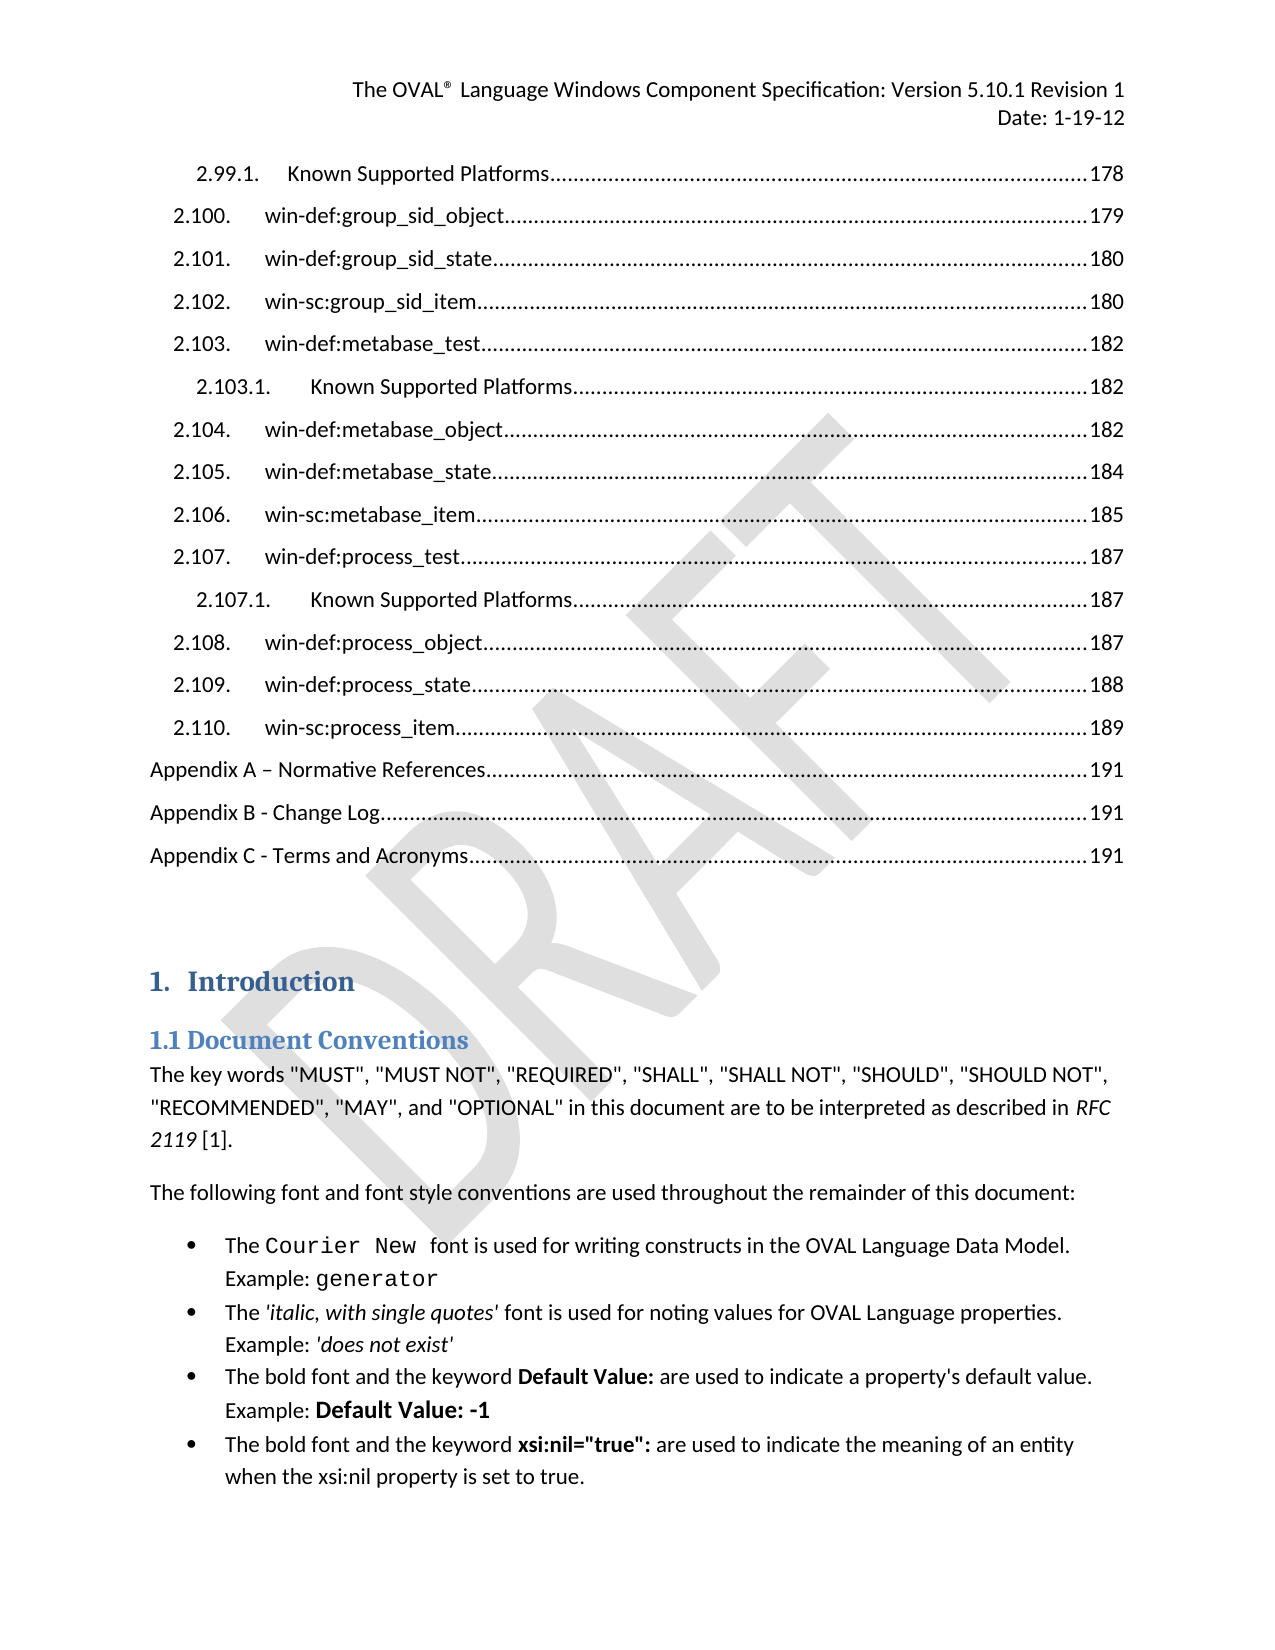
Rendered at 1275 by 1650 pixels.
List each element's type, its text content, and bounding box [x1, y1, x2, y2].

list The bold font and the keyword xsi:nil="true": are used to indicate the meaning of an entity when the xsi:nil property is set to true. [187, 1430, 1125, 1490]
text The following font and font style conventions are used throughout the remainder of this document: [150, 1178, 1125, 1206]
list Example: generator [225, 1264, 1125, 1294]
list The 'italic, with single quotes' font is used for noting values for OVAL Language properties. [187, 1298, 1125, 1326]
list The bold font and the keyword Default Value: are used to indicate a property's default value. [187, 1362, 1125, 1391]
list The Courier New font is used for writing constructs in the OVAL Language Data Model. [187, 1231, 1125, 1260]
list Example: Default Value: -1 [225, 1395, 1125, 1425]
subtitle Introduction [150, 966, 1125, 999]
list Example: 'does not exist' [225, 1330, 1125, 1358]
text The key words "MUST", "MUST NOT", "REQUIRED", "SHALL", "SHALL NOT", "SHOULD", "SHOULD NOT", "RECOMMENDED", "MAY", and "OPTIONAL" in this document are to be interpreted as described in RFC 2119 [1]. [150, 1061, 1125, 1153]
subtitle 1.1 Document Conventions [150, 1025, 1125, 1056]
